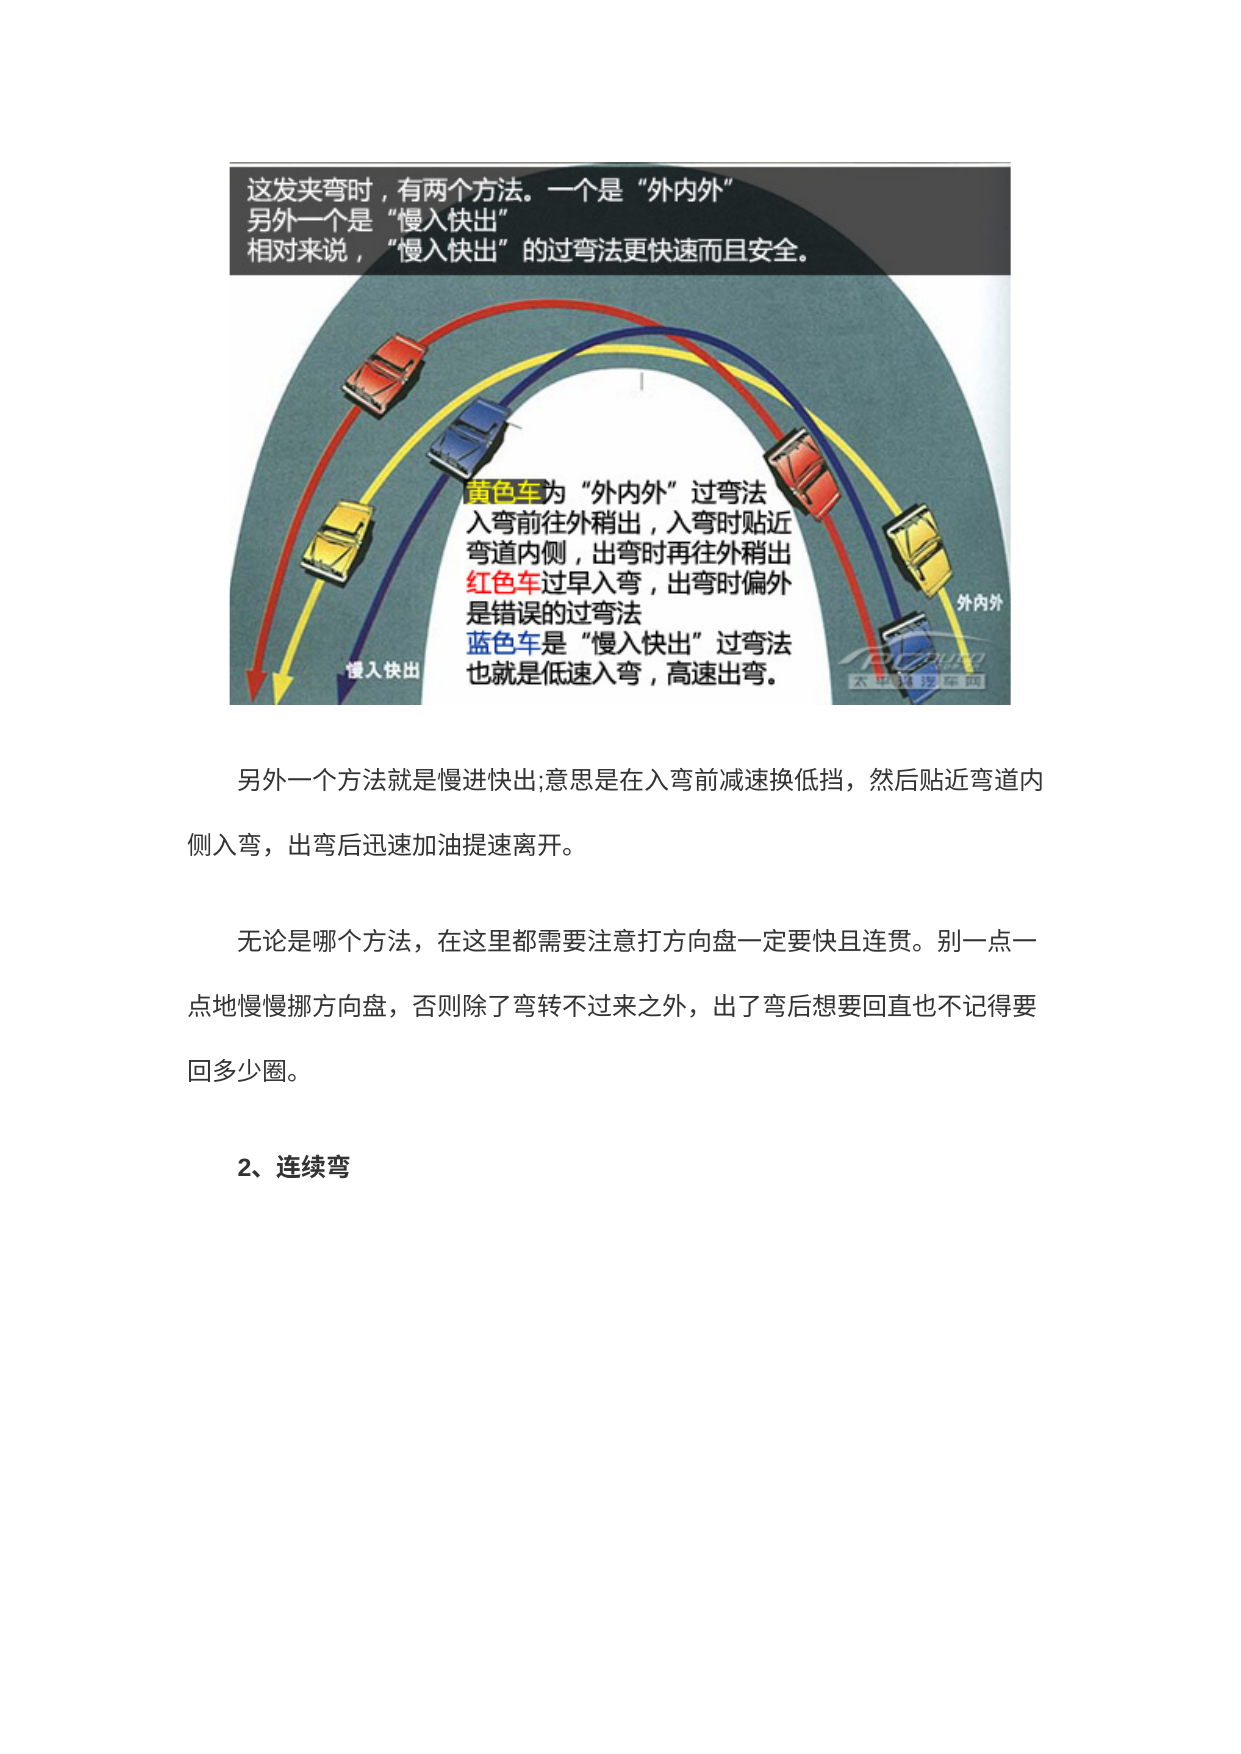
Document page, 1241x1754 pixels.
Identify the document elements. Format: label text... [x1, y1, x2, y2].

text 2、连续弯 [187, 1133, 1053, 1198]
text 另外一个方法就是慢进快出;意思是在入弯前减速换低挡，然后贴近弯道内侧入弯，出弯后迅速加油提速离开。 [187, 746, 1053, 876]
text 无论是哪个方法，在这里都需要注意打方向盘一定要快且连贯。别一点一点地慢慢挪方向盘，否则除了弯转不过来之外，出了弯后想要回直也不记得要回多少圈。 [187, 907, 1053, 1102]
picture [229, 162, 1011, 705]
